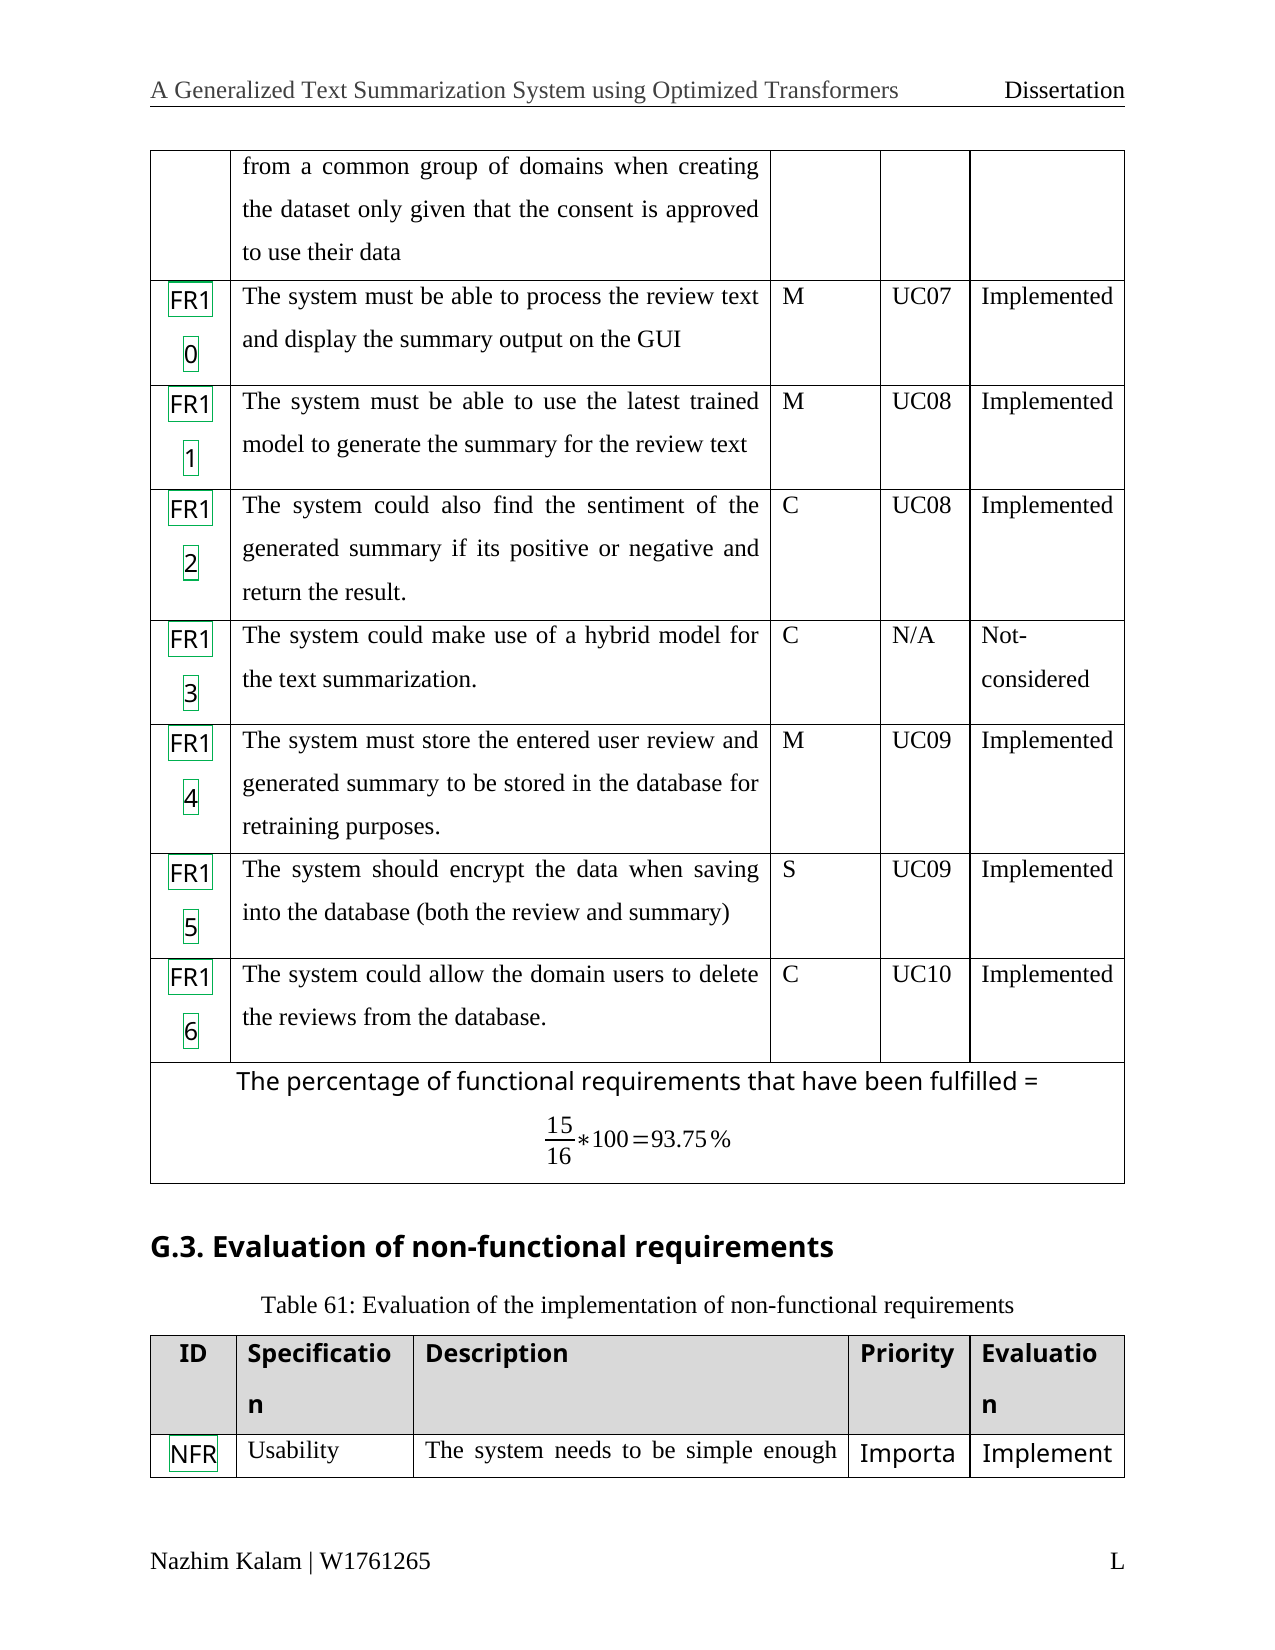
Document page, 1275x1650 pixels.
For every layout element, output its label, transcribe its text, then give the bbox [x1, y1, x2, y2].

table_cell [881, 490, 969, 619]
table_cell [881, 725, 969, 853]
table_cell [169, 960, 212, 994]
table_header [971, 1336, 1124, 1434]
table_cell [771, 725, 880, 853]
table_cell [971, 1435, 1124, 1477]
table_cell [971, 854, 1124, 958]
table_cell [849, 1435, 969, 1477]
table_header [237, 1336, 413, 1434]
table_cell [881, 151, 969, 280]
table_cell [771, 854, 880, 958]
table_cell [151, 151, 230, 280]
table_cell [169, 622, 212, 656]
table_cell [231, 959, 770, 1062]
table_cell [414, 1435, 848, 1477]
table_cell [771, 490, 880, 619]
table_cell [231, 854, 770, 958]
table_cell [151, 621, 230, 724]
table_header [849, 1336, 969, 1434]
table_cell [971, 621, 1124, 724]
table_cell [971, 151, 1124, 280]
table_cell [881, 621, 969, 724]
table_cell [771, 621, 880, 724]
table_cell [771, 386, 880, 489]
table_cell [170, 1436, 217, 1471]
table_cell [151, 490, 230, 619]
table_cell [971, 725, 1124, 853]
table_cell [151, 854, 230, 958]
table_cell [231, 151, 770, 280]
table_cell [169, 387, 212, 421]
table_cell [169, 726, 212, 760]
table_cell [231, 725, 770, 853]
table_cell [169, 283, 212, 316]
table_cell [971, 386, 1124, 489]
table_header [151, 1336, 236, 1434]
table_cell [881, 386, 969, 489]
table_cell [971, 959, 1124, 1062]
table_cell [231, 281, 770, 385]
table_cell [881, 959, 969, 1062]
subtitle G.3. Evaluation of non-functional requirements [150, 1226, 1125, 1266]
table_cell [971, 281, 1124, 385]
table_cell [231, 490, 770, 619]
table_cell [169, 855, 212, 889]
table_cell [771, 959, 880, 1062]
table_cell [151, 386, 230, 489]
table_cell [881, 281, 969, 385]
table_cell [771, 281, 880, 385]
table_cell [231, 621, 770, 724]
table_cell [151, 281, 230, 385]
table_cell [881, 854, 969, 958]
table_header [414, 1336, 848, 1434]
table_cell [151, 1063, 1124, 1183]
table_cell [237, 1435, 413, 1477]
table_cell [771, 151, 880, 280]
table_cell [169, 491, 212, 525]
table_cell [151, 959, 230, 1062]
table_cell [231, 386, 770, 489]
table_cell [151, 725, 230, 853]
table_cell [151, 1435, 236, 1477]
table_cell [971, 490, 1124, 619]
